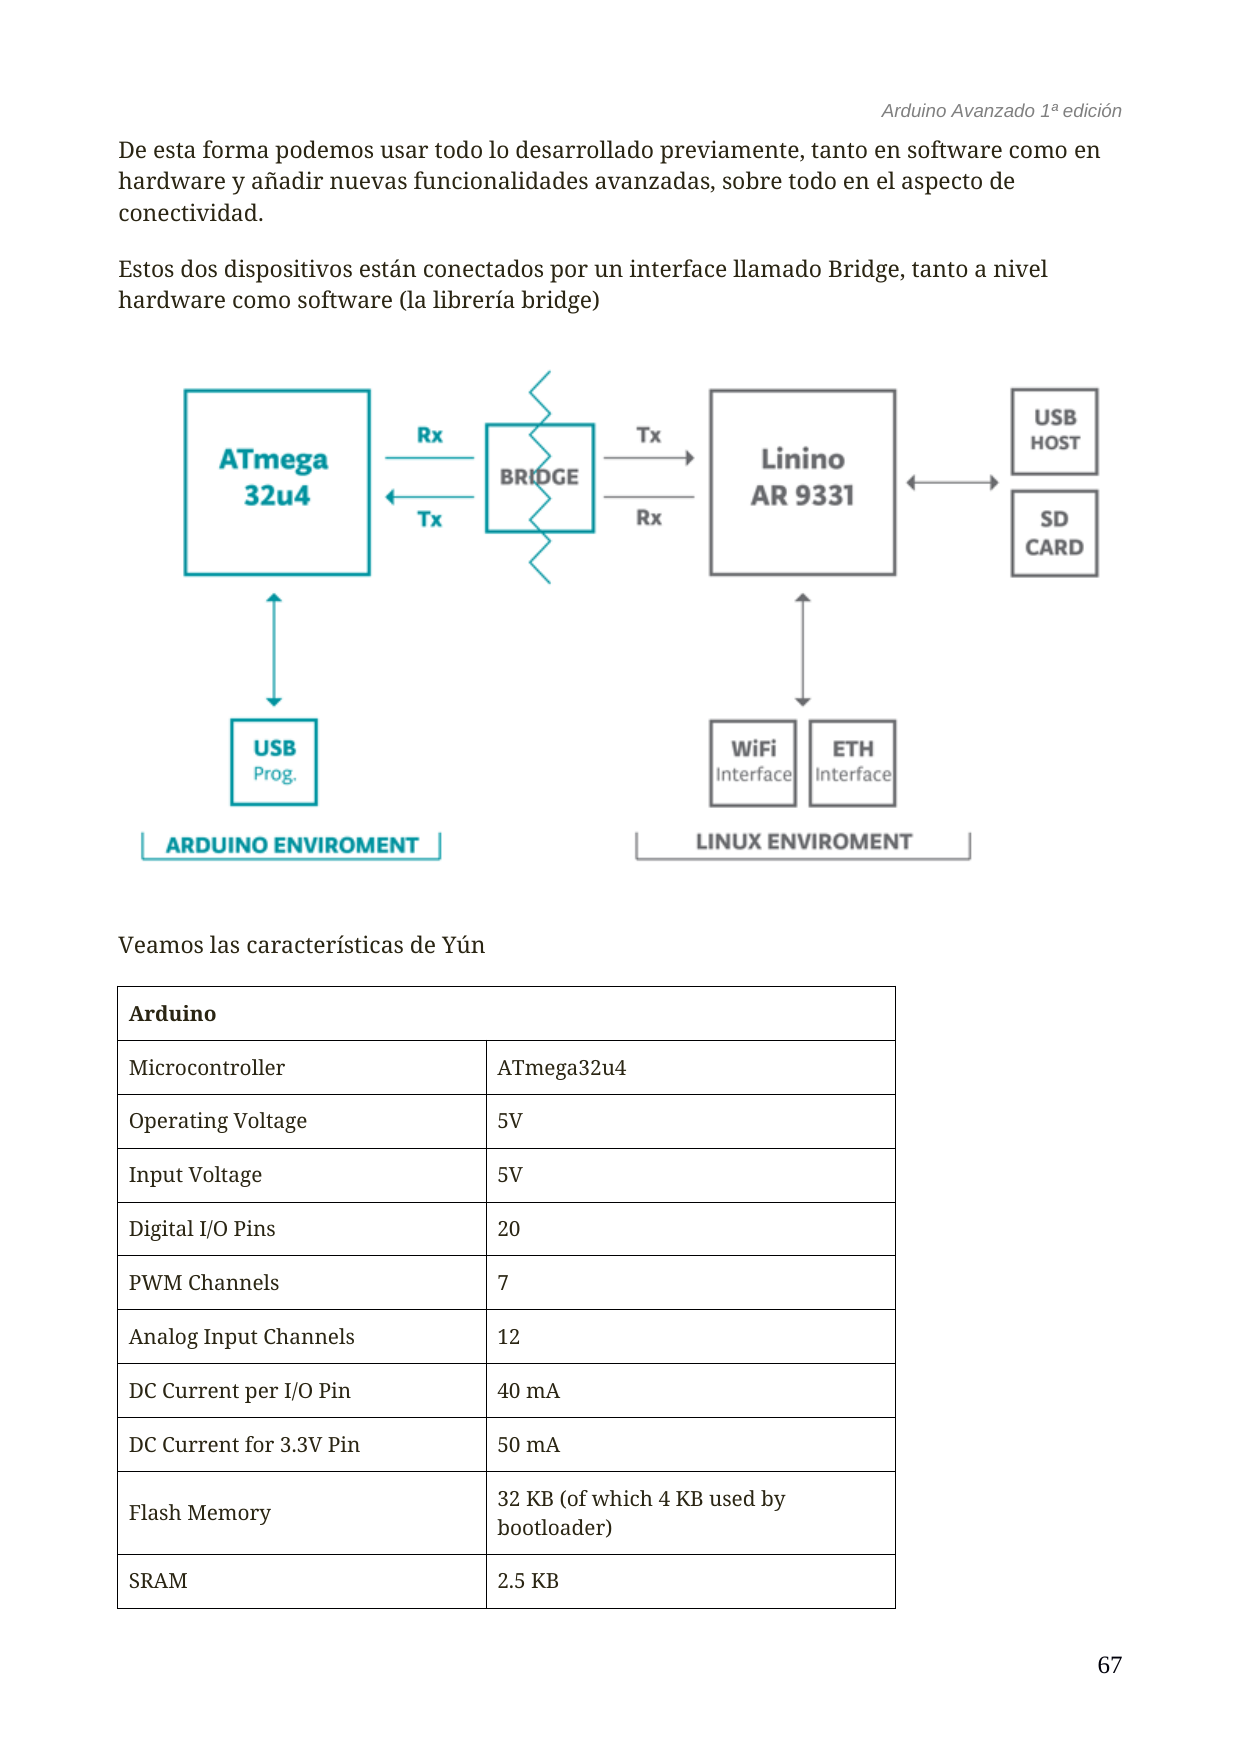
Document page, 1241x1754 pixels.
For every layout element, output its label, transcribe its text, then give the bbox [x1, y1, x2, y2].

table_cell 5V [487, 1095, 895, 1147]
table_cell PWM Channels [118, 1256, 486, 1309]
text Veamos las características de Yún [118, 929, 1122, 961]
table_cell Microcontroller [118, 1041, 486, 1093]
table_cell 2.5 KB [487, 1555, 895, 1608]
table_cell ATmega32u4 [487, 1041, 895, 1093]
table_cell 12 [487, 1310, 895, 1363]
table_cell Digital I/O Pins [118, 1203, 486, 1255]
table_cell Analog Input Channels [118, 1310, 486, 1363]
text Estos dos dispositivos están conectados por un interface llamado Bridge, tanto a nivel hardware como software (la librería bridge) [118, 253, 1122, 315]
table_cell 5V [487, 1149, 895, 1201]
picture [118, 340, 1134, 905]
table_cell 20 [487, 1203, 895, 1255]
table_cell DC Current for 3.3V Pin [118, 1418, 486, 1471]
table_cell 7 [487, 1256, 895, 1309]
table_cell Input Voltage [118, 1149, 486, 1201]
table_cell Flash Memory [118, 1472, 486, 1554]
table_cell 32 KB (of which 4 KB used by bootloader) [487, 1472, 895, 1554]
table_header Arduino [118, 987, 895, 1039]
table_cell Operating Voltage [118, 1095, 486, 1147]
table_cell 40 mA [487, 1364, 895, 1417]
table_cell SRAM [118, 1555, 486, 1608]
table_cell 50 mA [487, 1418, 895, 1471]
text De esta forma podemos usar todo lo desarrollado previamente, tanto en software como en hardware y añadir nuevas funcionalidades avanzadas, sobre todo en el aspecto de conectividad. [118, 134, 1122, 228]
table_cell DC Current per I/O Pin [118, 1364, 486, 1417]
